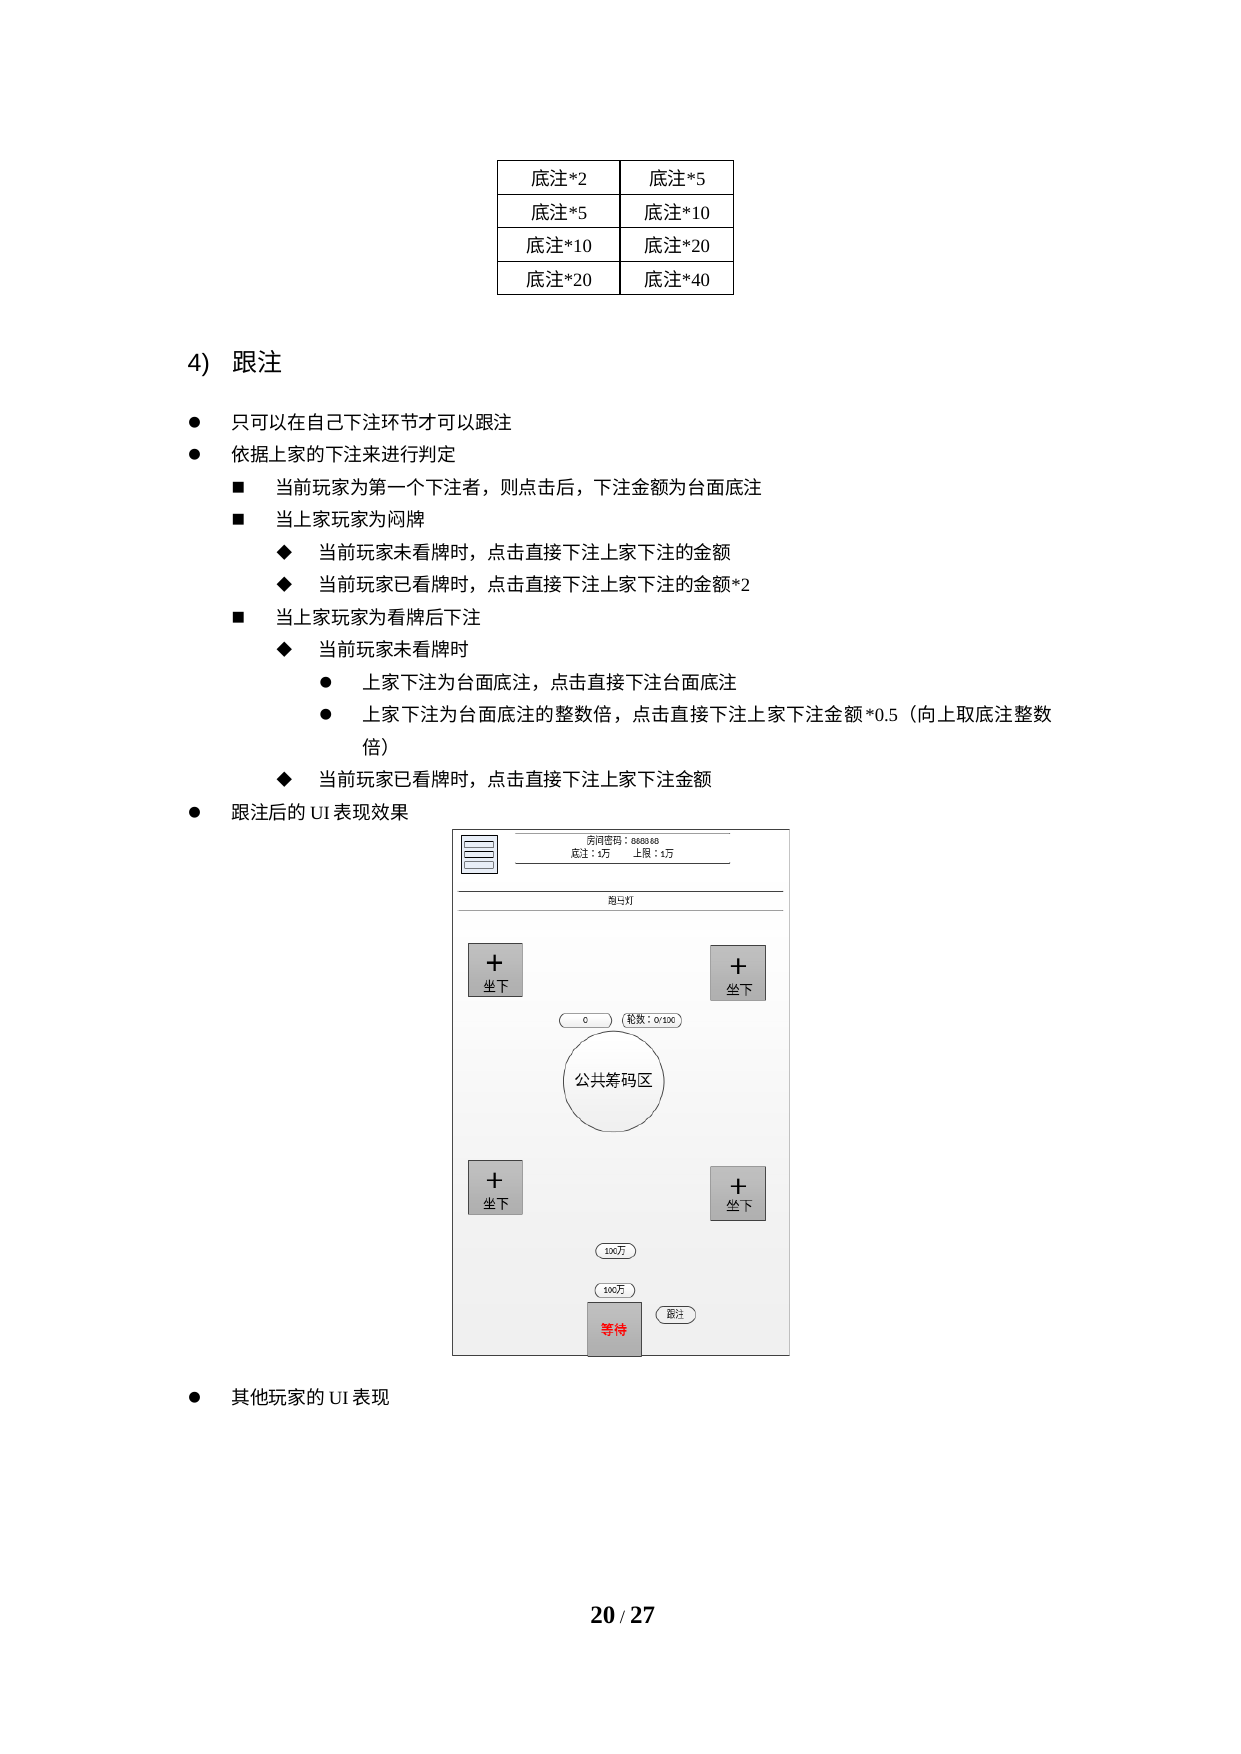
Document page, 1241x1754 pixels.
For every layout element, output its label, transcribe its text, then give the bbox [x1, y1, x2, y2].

table_cell 底注*40 [621, 262, 733, 294]
table_cell 底注*2 [498, 161, 619, 194]
list 当前玩家为第一个下注者，则点击后，下注金额为台面底注 [231, 470, 1053, 502]
list 当前玩家未看牌时，点击直接下注上家下注的金额 [275, 535, 1053, 567]
list 当前玩家已看牌时，点击直接下注上家下注金额 [275, 762, 1053, 795]
list 当上家玩家为看牌后下注 [231, 600, 1053, 632]
table_cell 底注*20 [498, 262, 619, 294]
list 跟注后的UI表现效果 [187, 795, 1053, 827]
list 当前玩家未看牌时 [275, 632, 1053, 665]
list 当上家玩家为闷牌 [231, 502, 1053, 535]
table_cell 底注*10 [621, 195, 733, 227]
list 上家下注为台面底注，点击直接下注台面底注 [319, 665, 1053, 697]
list 上家下注为台面底注的整数倍，点击直接下注上家下注金额*0.5（向上取底注整数倍） [319, 697, 1053, 762]
table_cell 底注*20 [621, 228, 733, 261]
list 依据上家的下注来进行判定 [187, 437, 1053, 470]
list 其他玩家的UI表现 [187, 1380, 1053, 1412]
table_cell 底注*5 [498, 195, 619, 227]
table_cell 底注*10 [498, 228, 619, 261]
list 当前玩家已看牌时，点击直接下注上家下注的金额*2 [275, 567, 1053, 600]
table_cell 底注*5 [621, 161, 733, 194]
list 只可以在自己下注环节才可以跟注 [187, 405, 1053, 437]
subtitle 跟注 [187, 328, 1053, 393]
